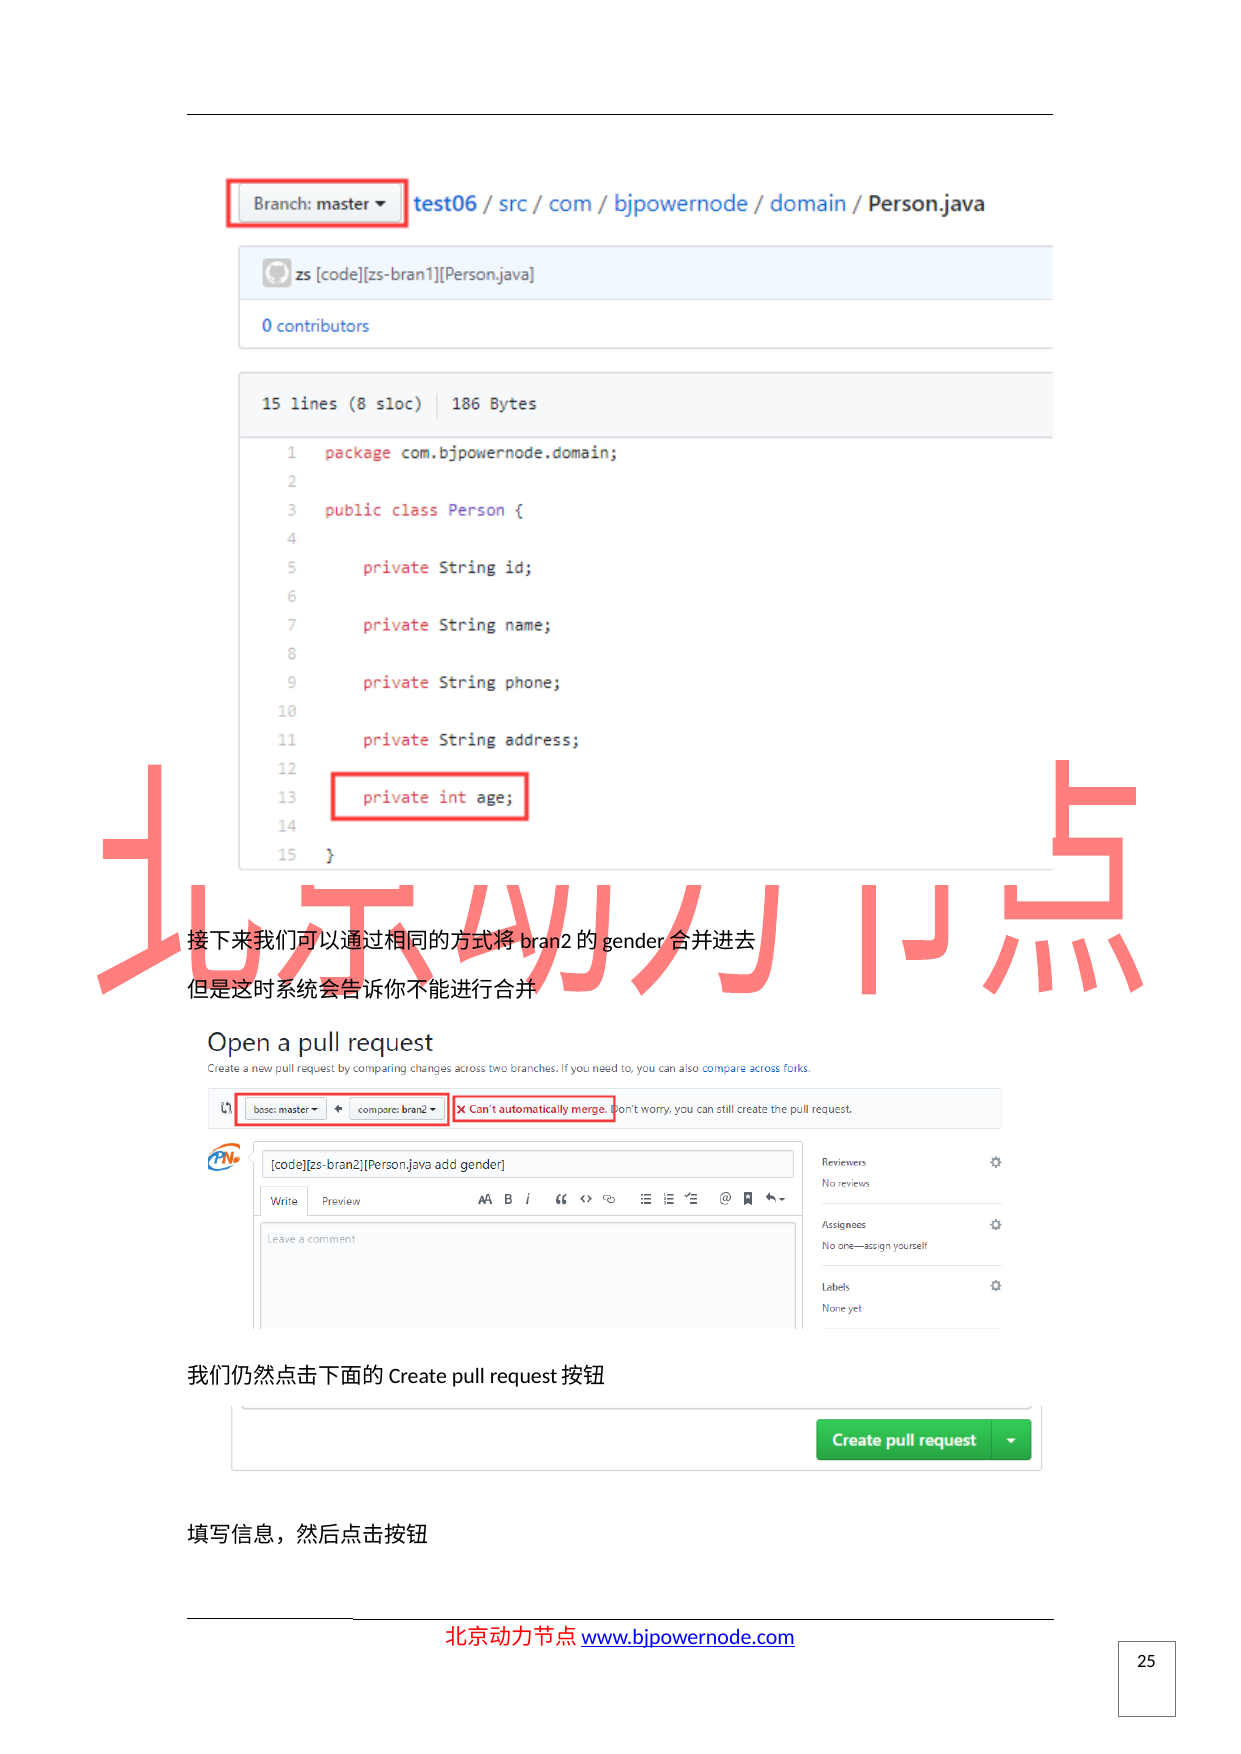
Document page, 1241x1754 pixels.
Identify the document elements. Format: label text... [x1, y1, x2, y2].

picture [187, 1019, 1053, 1329]
text 接下来我们可以通过相同的方式将bran2的gender合并进去 [187, 923, 1053, 955]
picture [187, 162, 1053, 885]
text 但是这时系统会告诉你不能进行合并 [187, 971, 1053, 1004]
text 填写信息，然后点击按钮 [187, 1517, 1053, 1549]
text 我们仍然点击下面的Create pull request按钮 [187, 1358, 1053, 1390]
picture [187, 1406, 1053, 1488]
